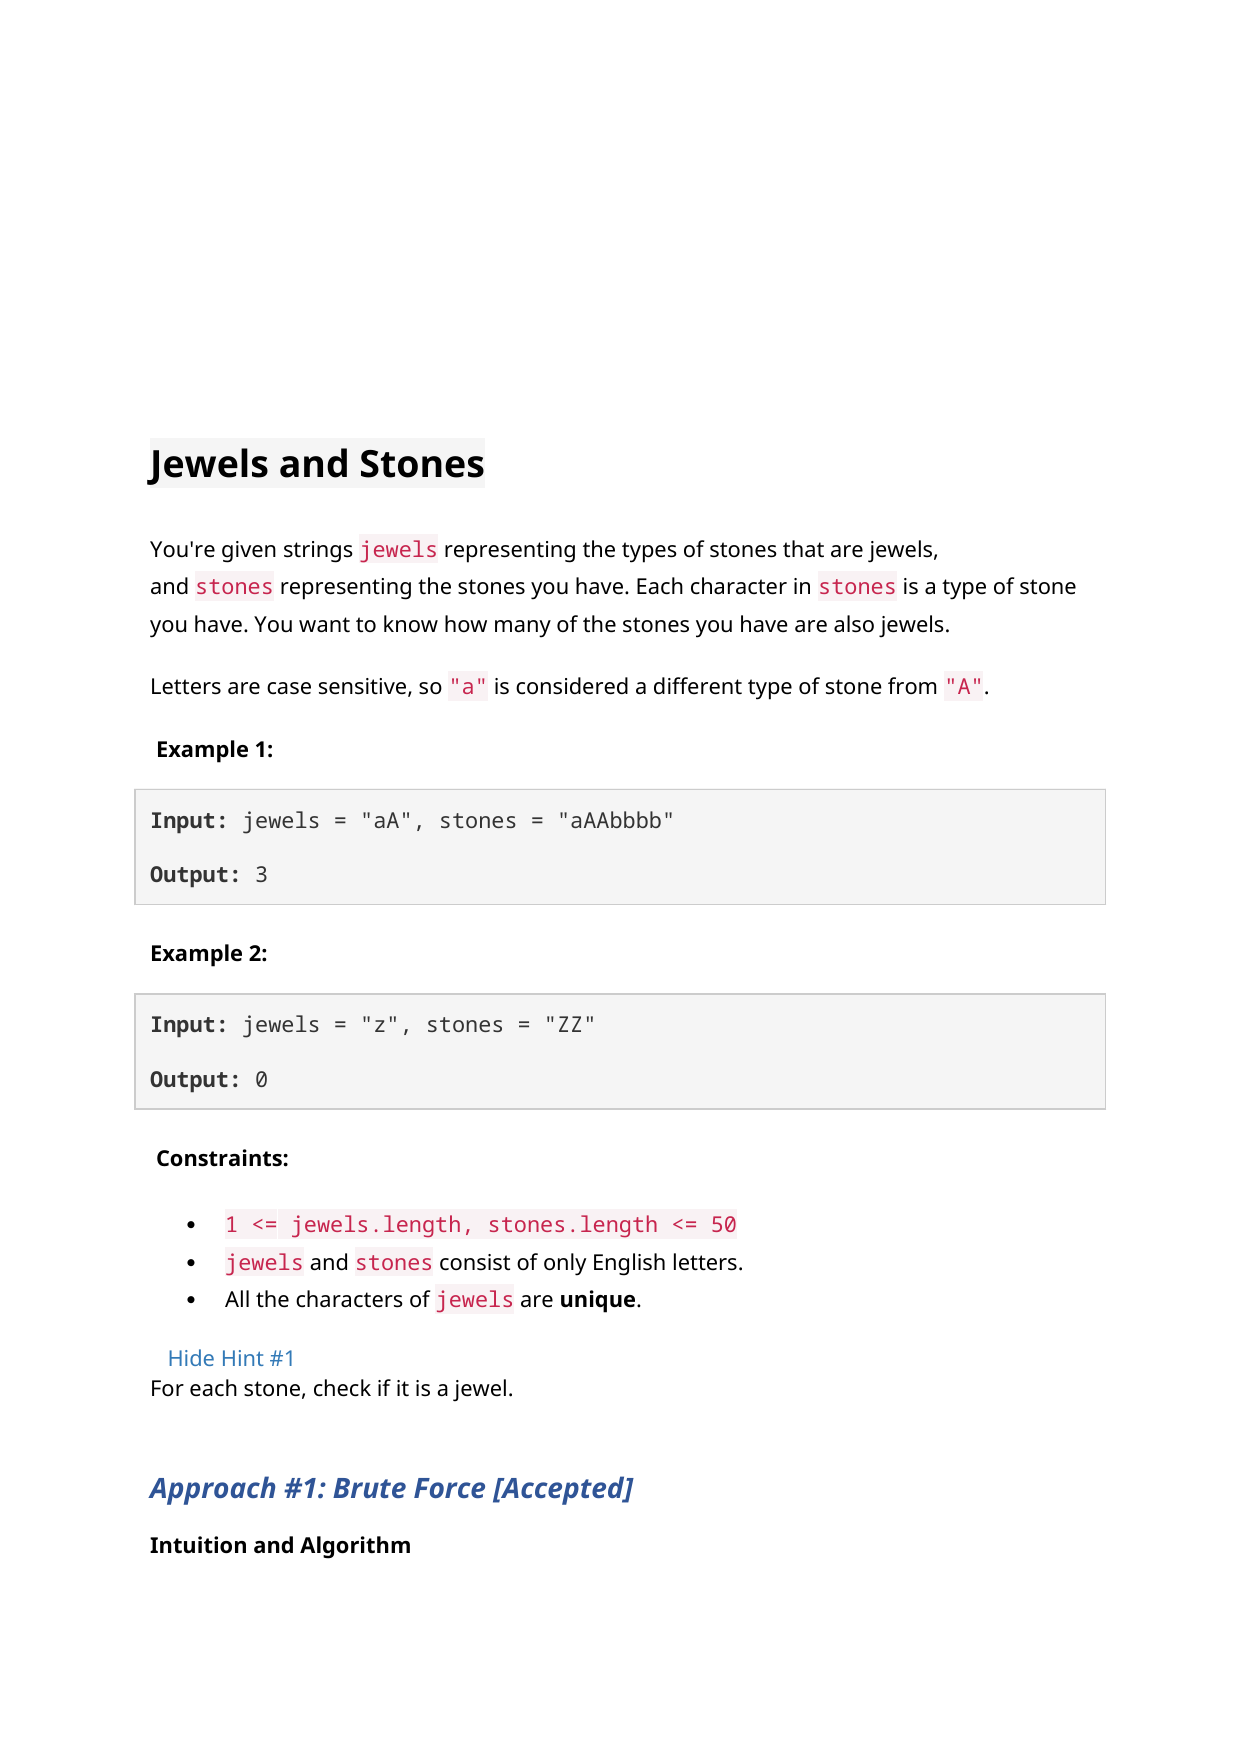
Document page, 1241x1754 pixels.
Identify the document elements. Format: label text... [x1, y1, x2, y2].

subtitle Approach #1: Brute Force [Accepted] [150, 1434, 1090, 1506]
text Input: jewels = "aA", stones = "aAAbbbb" [136, 790, 1105, 834]
list All the characters of jewels are unique. [187, 1276, 1090, 1314]
text Hide Hint #1 [150, 1343, 1090, 1373]
text Example 2: [150, 930, 1090, 968]
list 1 <= jewels.length, stones.length <= 50 [187, 1201, 1090, 1239]
text Intuition and Algorithm [150, 1530, 1090, 1559]
text Letters are case sensitive, so "a" is considered a different type of stone from "A". [150, 663, 1090, 701]
text You're given strings jewels representing the types of stones that are jewels, and stones representing the stones you have. Each character in stones is a type of stone you have. You want to know how many of the stones you have are also jewels. [150, 488, 1090, 638]
text Output: 0 [136, 1048, 1105, 1108]
list jewels and stones consist of only English letters. [187, 1239, 1090, 1276]
text Jewels and Stones [150, 437, 1090, 488]
text Output: 3 [136, 843, 1105, 904]
text Constraints: [150, 1135, 1090, 1172]
text Input: jewels = "z", stones = "ZZ" [136, 995, 1105, 1039]
text For each stone, check if it is a jewel. [150, 1373, 1090, 1403]
text Example 1: [150, 726, 1090, 763]
